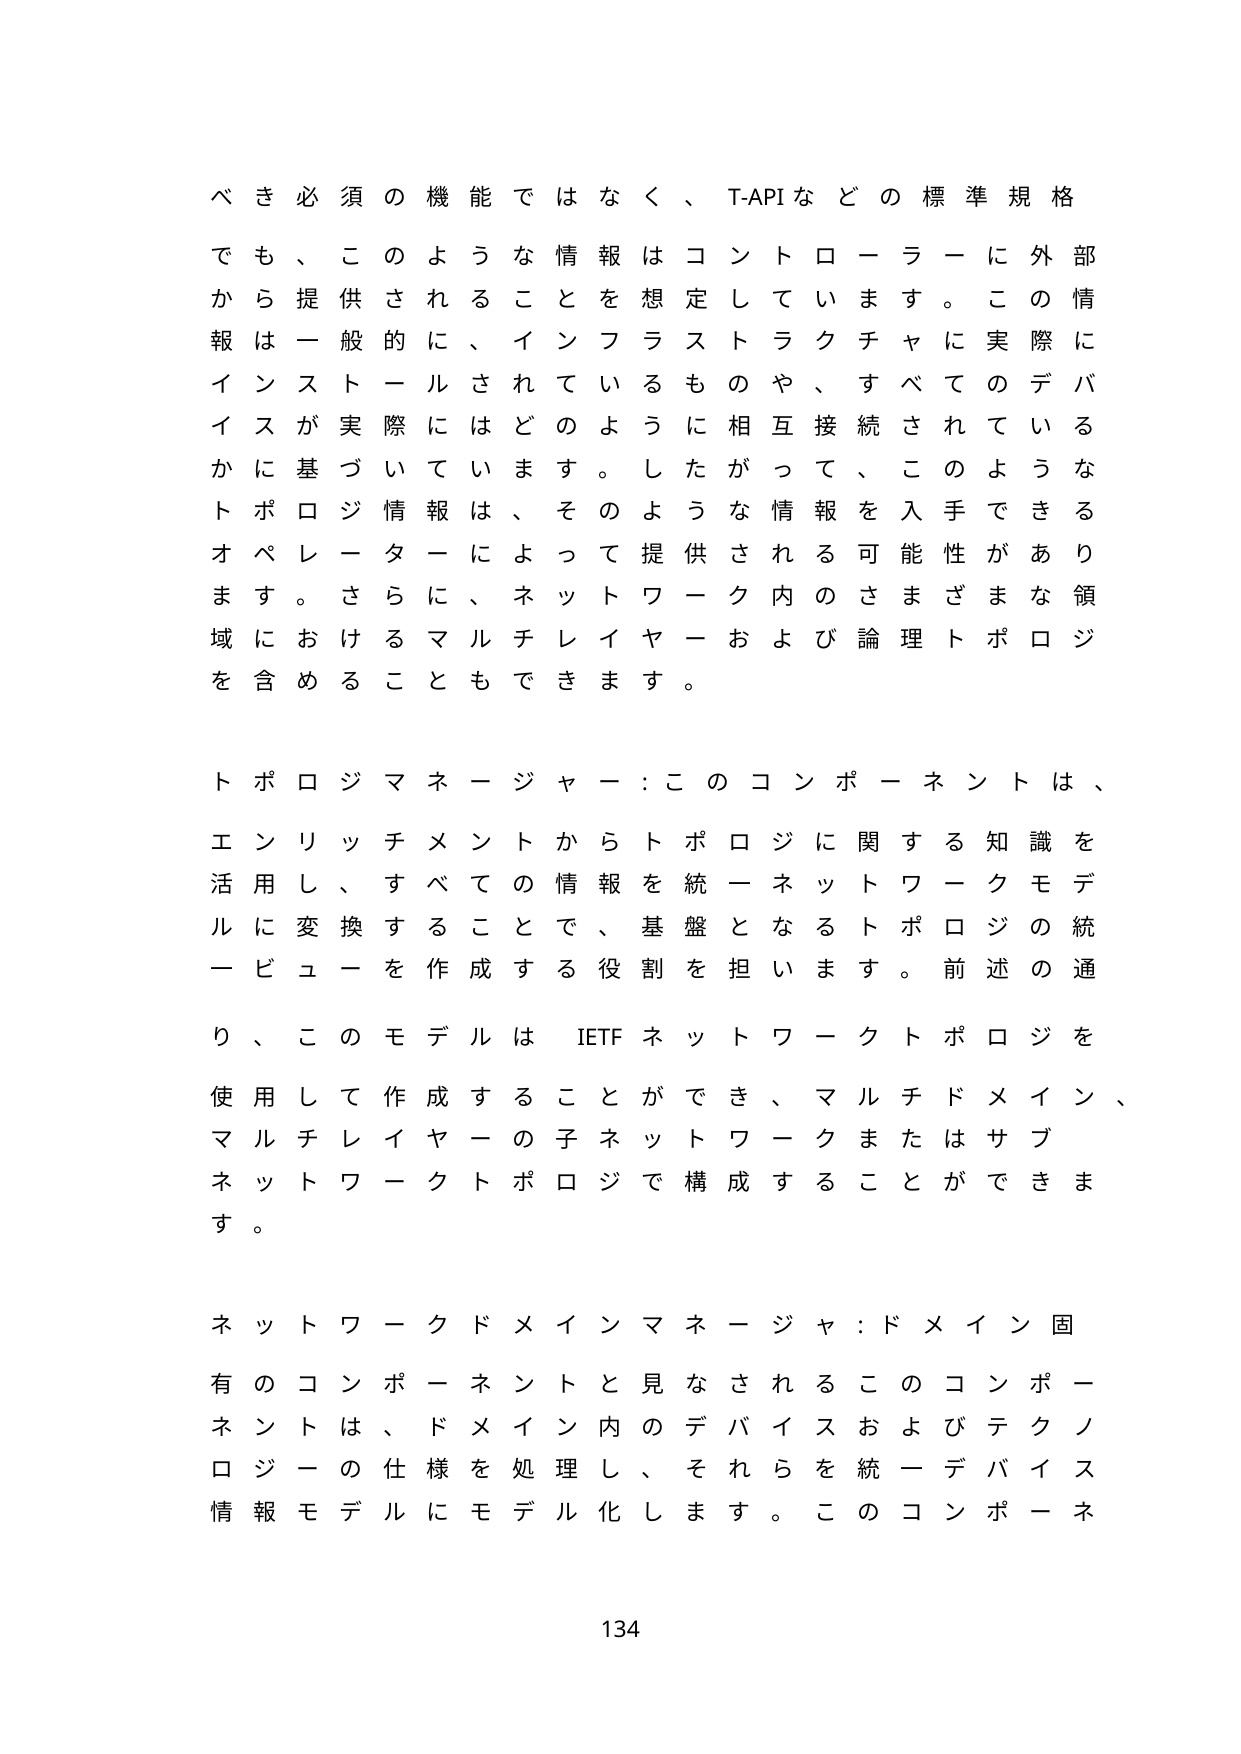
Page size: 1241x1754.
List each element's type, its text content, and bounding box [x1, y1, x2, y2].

text トポロジマネージャー:このコンポーネントは、エンリッチメントからトポロジに関する知識を活用し、すべての情報を統一ネットワークモデルに変換することで、基盤となるトポロジの統一ビューを作成する役割を担います。前述の通り、このモデルは IETF ネットワークトポロジを使用して作成することができ、マルチドメイン、マルチレイヤーの子ネットワークまたはサブネットワークトポロジで構成することができます。 [198, 748, 1116, 1239]
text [198, 1290, 1116, 1527]
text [198, 162, 1116, 696]
